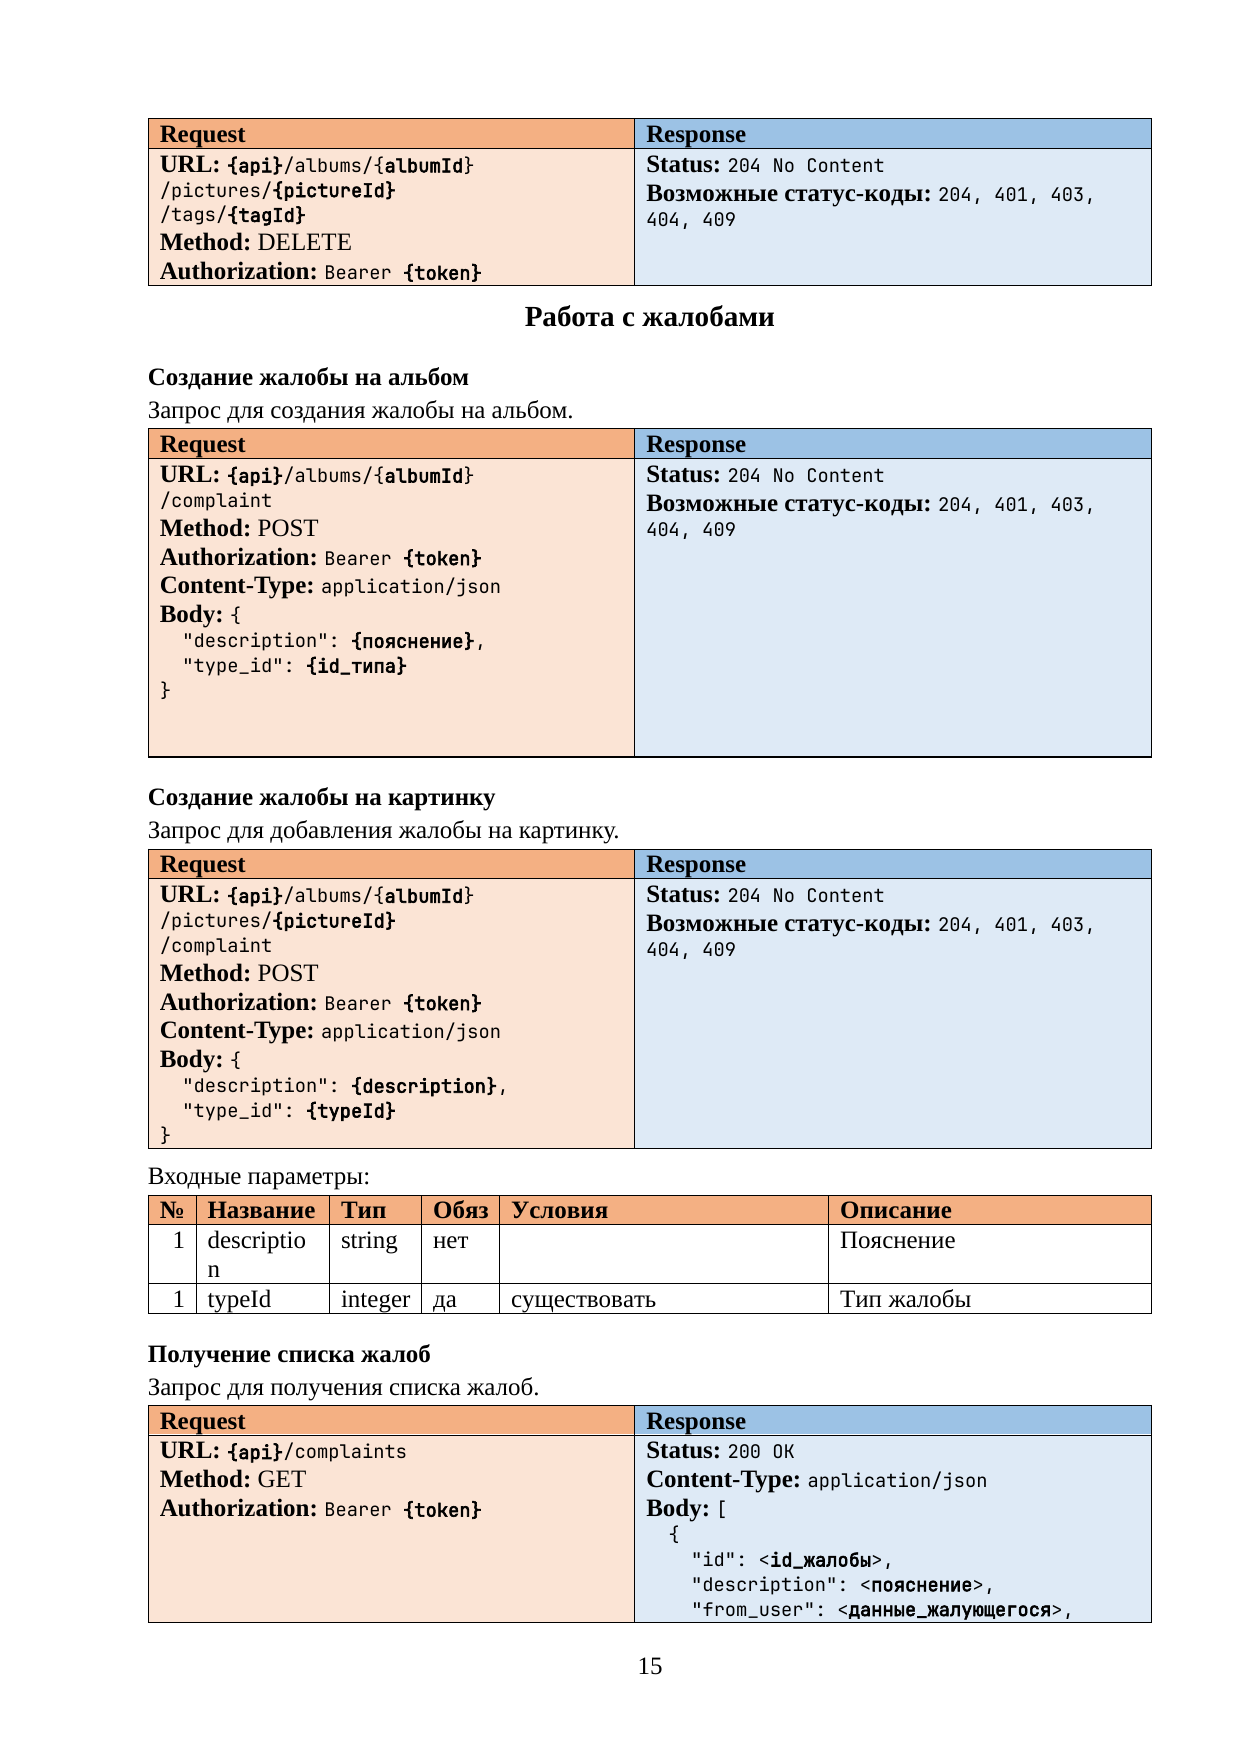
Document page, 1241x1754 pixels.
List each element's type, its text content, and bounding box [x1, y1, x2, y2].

text Получение списка жалоб [148, 1339, 1152, 1367]
table_cell нет [422, 1225, 499, 1283]
table_cell string [330, 1225, 421, 1283]
table_cell [500, 1225, 828, 1283]
table_header Обяз [422, 1196, 499, 1224]
text Запрос для добавления жалобы на картинку. [148, 816, 1152, 844]
text Запрос для создания жалобы на альбом. [148, 395, 1152, 424]
table_cell 1 [149, 1284, 196, 1313]
table_cell Тип жалобы [829, 1284, 1151, 1313]
table_header Описание [829, 1196, 1151, 1224]
table_header Тип [330, 1196, 421, 1224]
table_header Request [149, 429, 634, 458]
table_cell 1 [149, 1225, 196, 1283]
subtitle Работа с жалобами [148, 299, 1152, 332]
text Создание жалобы на картинку [148, 782, 1152, 811]
text Запрос для получения списка жалоб. [148, 1372, 1152, 1400]
table_cell integer [330, 1284, 421, 1313]
table_header Request [149, 1406, 634, 1434]
table_header Название [197, 1196, 329, 1224]
table_cell description [197, 1225, 329, 1283]
table_header Response [635, 119, 1151, 148]
table_cell typeId [197, 1284, 329, 1313]
table_header Response [635, 1406, 1151, 1434]
table_cell Пояснение [829, 1225, 1151, 1283]
table_cell URL: {api}/albums/{albumId} /pictures/{pictureId} /tags/{tagId} Method: DELETE Authorization: Bearer {token} [149, 149, 634, 285]
table_cell URL: {api}/albums/{albumId} /pictures/{pictureId} /complaint Method: POST Authorization: Bearer {token} Content-Type: application/json Body: { "description": {description}, "type_id": {typeId} } [149, 879, 634, 1148]
table_cell URL: {api}/albums/{albumId} /complaint Method: POST Authorization: Bearer {token} Content-Type: application/json Body: { "description": {пояснение}, "type_id": {id_типа} } [149, 459, 634, 756]
table_cell да [422, 1284, 499, 1313]
table_header Request [149, 850, 634, 878]
table_header Request [149, 119, 634, 148]
table_header Response [635, 429, 1151, 458]
table_header Response [635, 850, 1151, 878]
text Входные параметры: [148, 1161, 1152, 1190]
table_cell существовать [500, 1284, 828, 1313]
table_header № [149, 1196, 196, 1224]
table_cell Status: 204 No Content Возможные статус-коды: 204, 401, 403, 404, 409 [635, 149, 1151, 285]
table_cell Status: 204 No Content Возможные статус-коды: 204, 401, 403, 404, 409 [635, 879, 1151, 1148]
table_cell Status: 204 No Content Возможные статус-коды: 204, 401, 403, 404, 409 [635, 459, 1151, 756]
table_header Условия [500, 1196, 828, 1224]
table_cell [635, 1436, 1151, 1622]
text Создание жалобы на альбом [148, 362, 1152, 391]
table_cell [149, 1436, 634, 1622]
